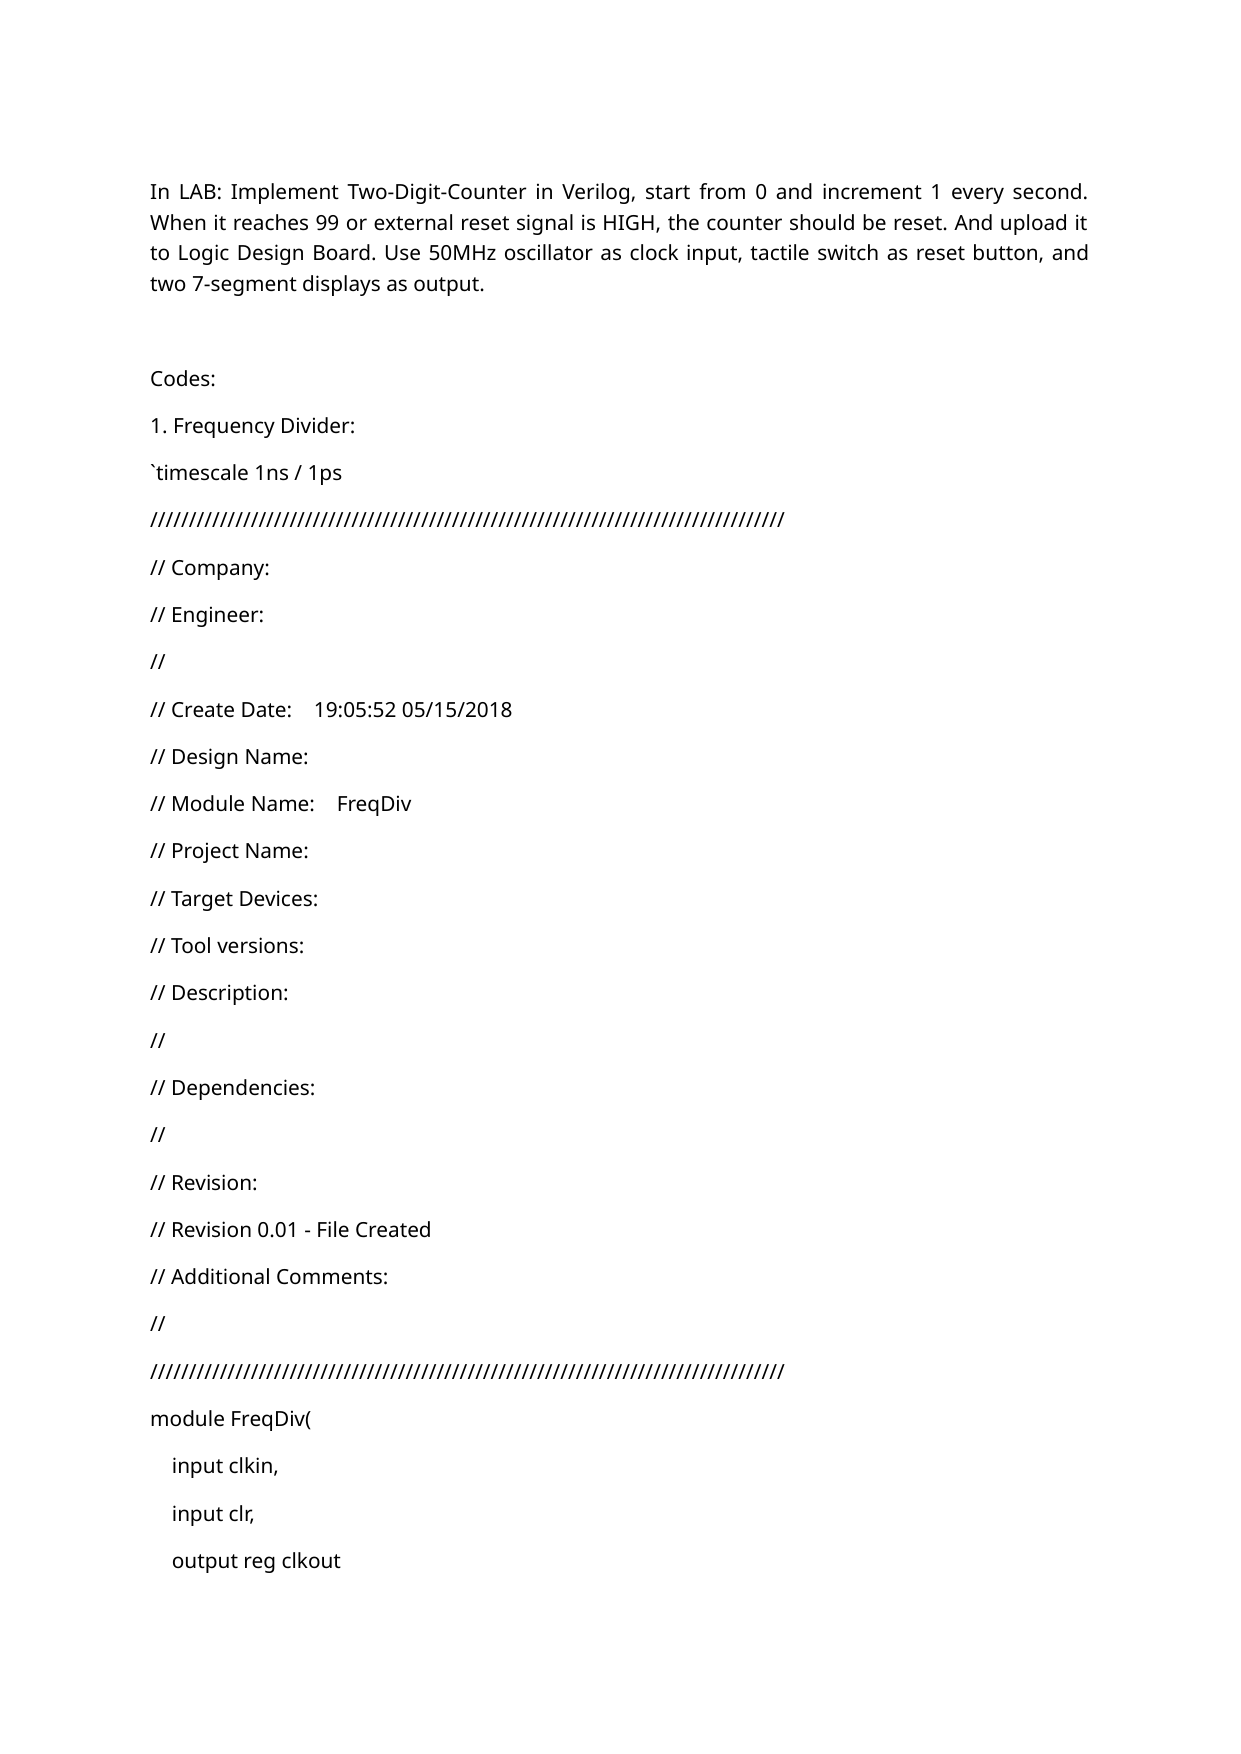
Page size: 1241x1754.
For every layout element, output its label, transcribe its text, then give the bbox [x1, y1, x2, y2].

text input clr, [150, 1499, 1090, 1527]
text input clkin, [150, 1451, 1090, 1480]
text // Dependencies: [150, 1073, 1090, 1101]
text // Module Name: FreqDiv [150, 789, 1090, 818]
text // Design Name: [150, 742, 1090, 770]
text ////////////////////////////////////////////////////////////////////////////////// [150, 506, 1090, 534]
text module FreqDiv( [150, 1404, 1090, 1432]
text // Target Devices: [150, 884, 1090, 912]
text // Description: [150, 978, 1090, 1007]
text In LAB: Implement Two-Digit-Counter in Verilog, start from 0 and increment 1 every second. When it reaches 99 or external reset signal is HIGH, the counter should be reset. And upload it to Logic Design Board. Use 50MHz oscillator as clock input, tactile switch as reset button, and two 7-segment displays as output. [150, 177, 1090, 297]
text `timescale 1ns / 1ps [150, 458, 1090, 487]
text // Engineer: [150, 600, 1090, 628]
text Codes: [150, 364, 1090, 392]
text // Revision: [150, 1168, 1090, 1196]
text // Project Name: [150, 837, 1090, 865]
text // [150, 1309, 1090, 1338]
text 1. Frequency Divider: [150, 411, 1090, 439]
text // Create Date: 19:05:52 05/15/2018 [150, 695, 1090, 723]
text // Tool versions: [150, 931, 1090, 959]
text // [150, 1120, 1090, 1149]
text // Additional Comments: [150, 1262, 1090, 1291]
text output reg clkout [150, 1546, 1090, 1574]
text // [150, 1026, 1090, 1054]
text ////////////////////////////////////////////////////////////////////////////////// [150, 1357, 1090, 1385]
text // Company: [150, 553, 1090, 581]
text // Revision 0.01 - File Created [150, 1215, 1090, 1243]
text // [150, 647, 1090, 676]
